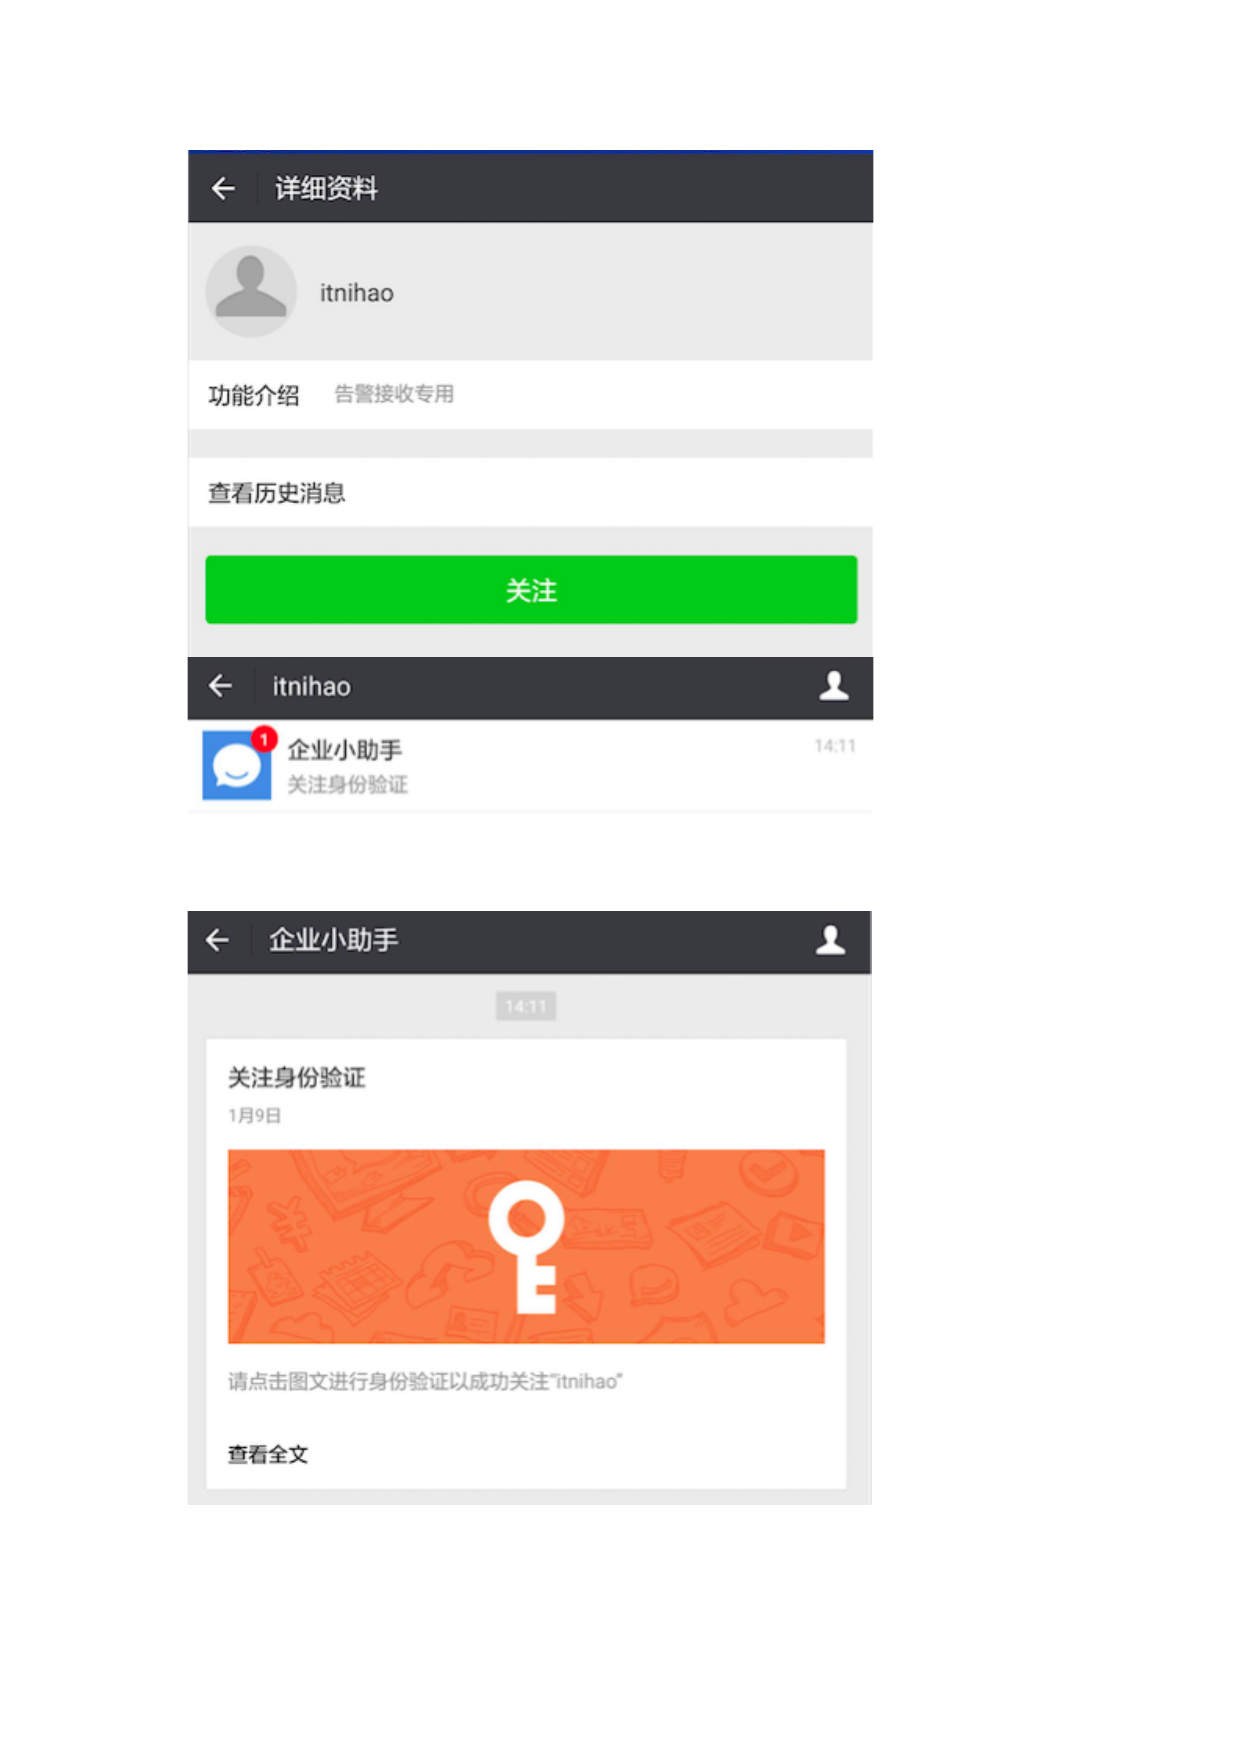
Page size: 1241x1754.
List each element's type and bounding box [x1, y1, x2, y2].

picture [187, 911, 872, 1505]
picture [187, 150, 874, 882]
